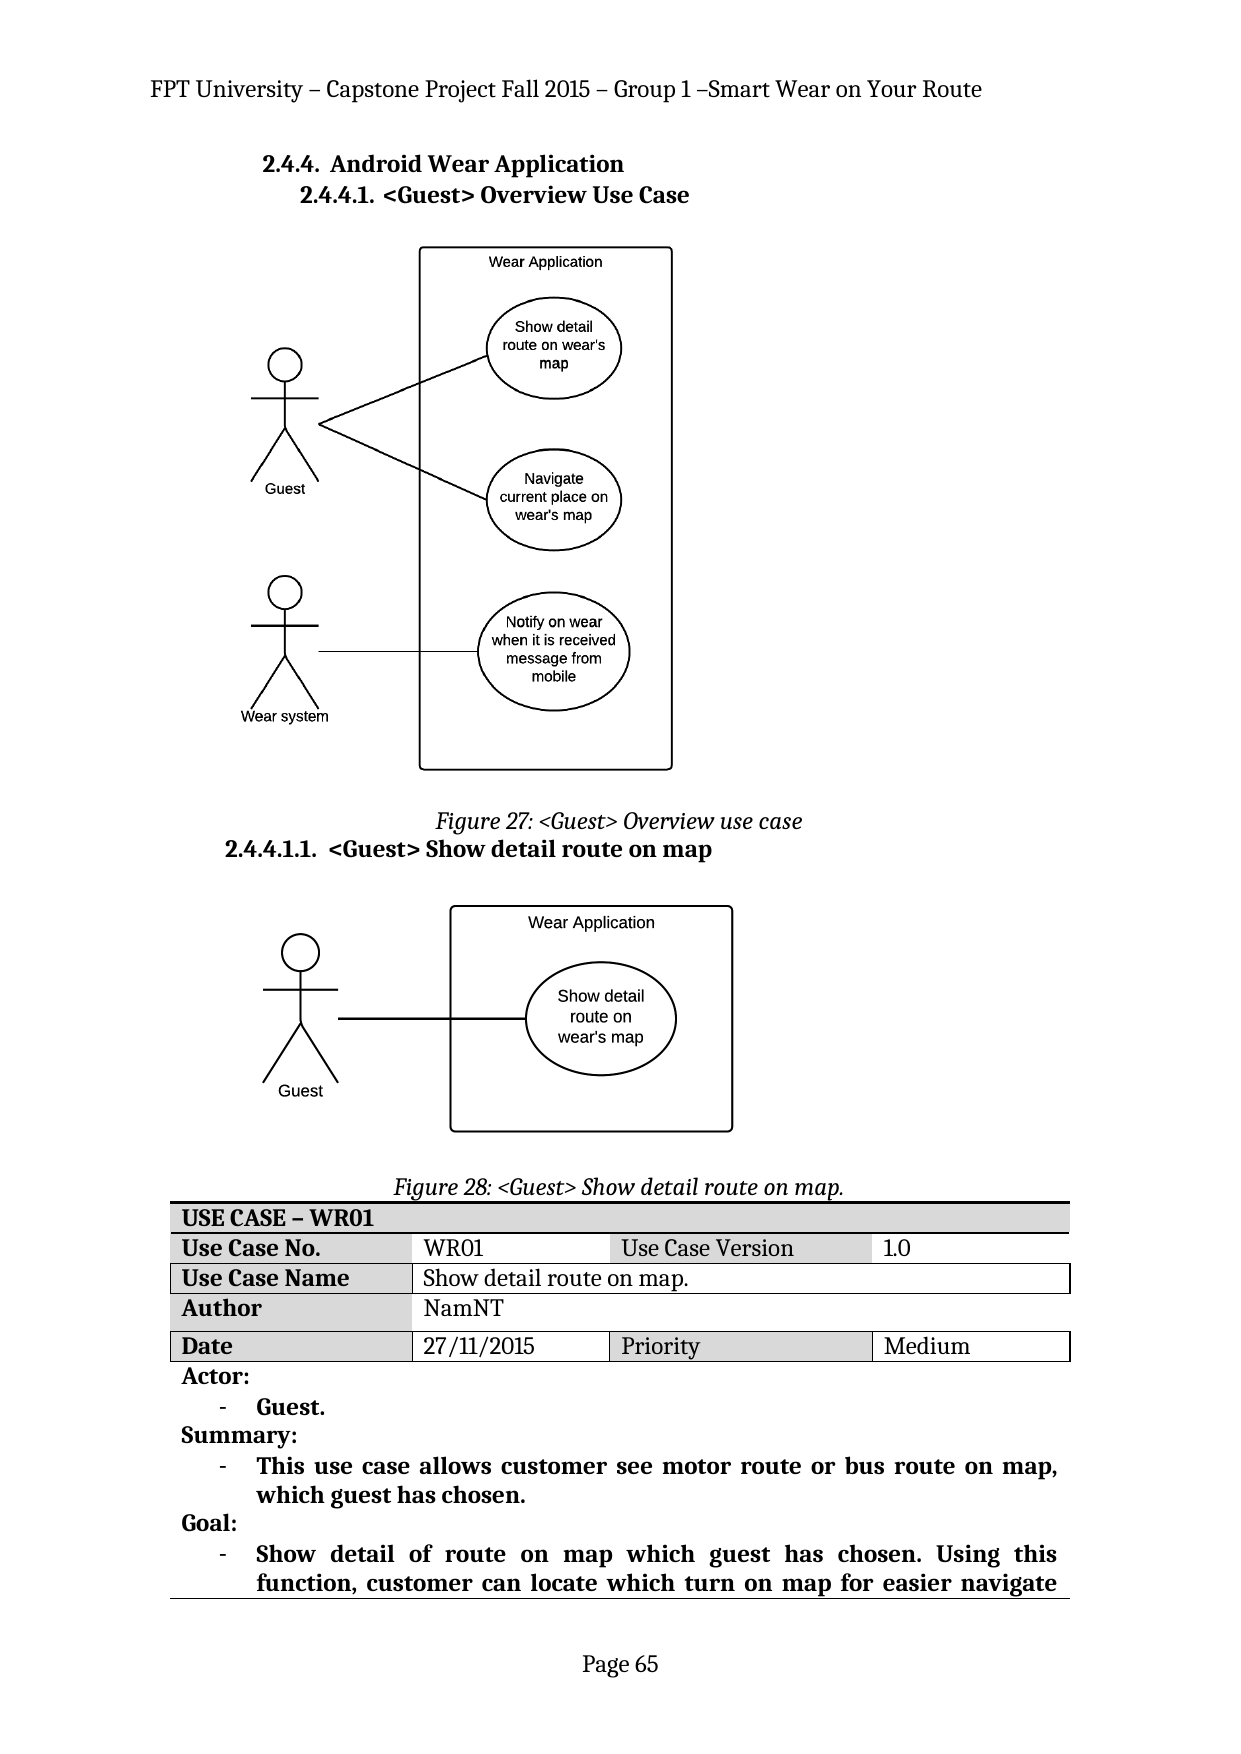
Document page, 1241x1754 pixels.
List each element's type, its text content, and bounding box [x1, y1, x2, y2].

picture [150, 214, 705, 803]
subtitle Android Wear Application [262, 150, 1090, 179]
subtitle <Guest> Overview Use Case [300, 181, 1090, 210]
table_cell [170, 1362, 1070, 1597]
subtitle <Guest> Show detail route on map [225, 835, 1090, 864]
picture [150, 868, 769, 1169]
table_cell Date [171, 1332, 412, 1361]
table_cell Use Case Name [171, 1264, 412, 1293]
table_cell Medium [873, 1332, 1069, 1361]
table_cell 1.0 [872, 1232, 1070, 1263]
table_cell Priority [610, 1332, 872, 1361]
table_cell Use Case No. [170, 1232, 412, 1263]
table_header USE CASE – WR01 [170, 1204, 1070, 1232]
table_cell WR01 [412, 1234, 610, 1263]
table_cell Show detail route on map. [413, 1264, 1069, 1293]
table_cell 27/11/2015 [413, 1332, 609, 1361]
table_cell NamNT [412, 1294, 1070, 1331]
table_cell Author [170, 1294, 412, 1331]
table_cell Use Case Version [610, 1234, 872, 1263]
